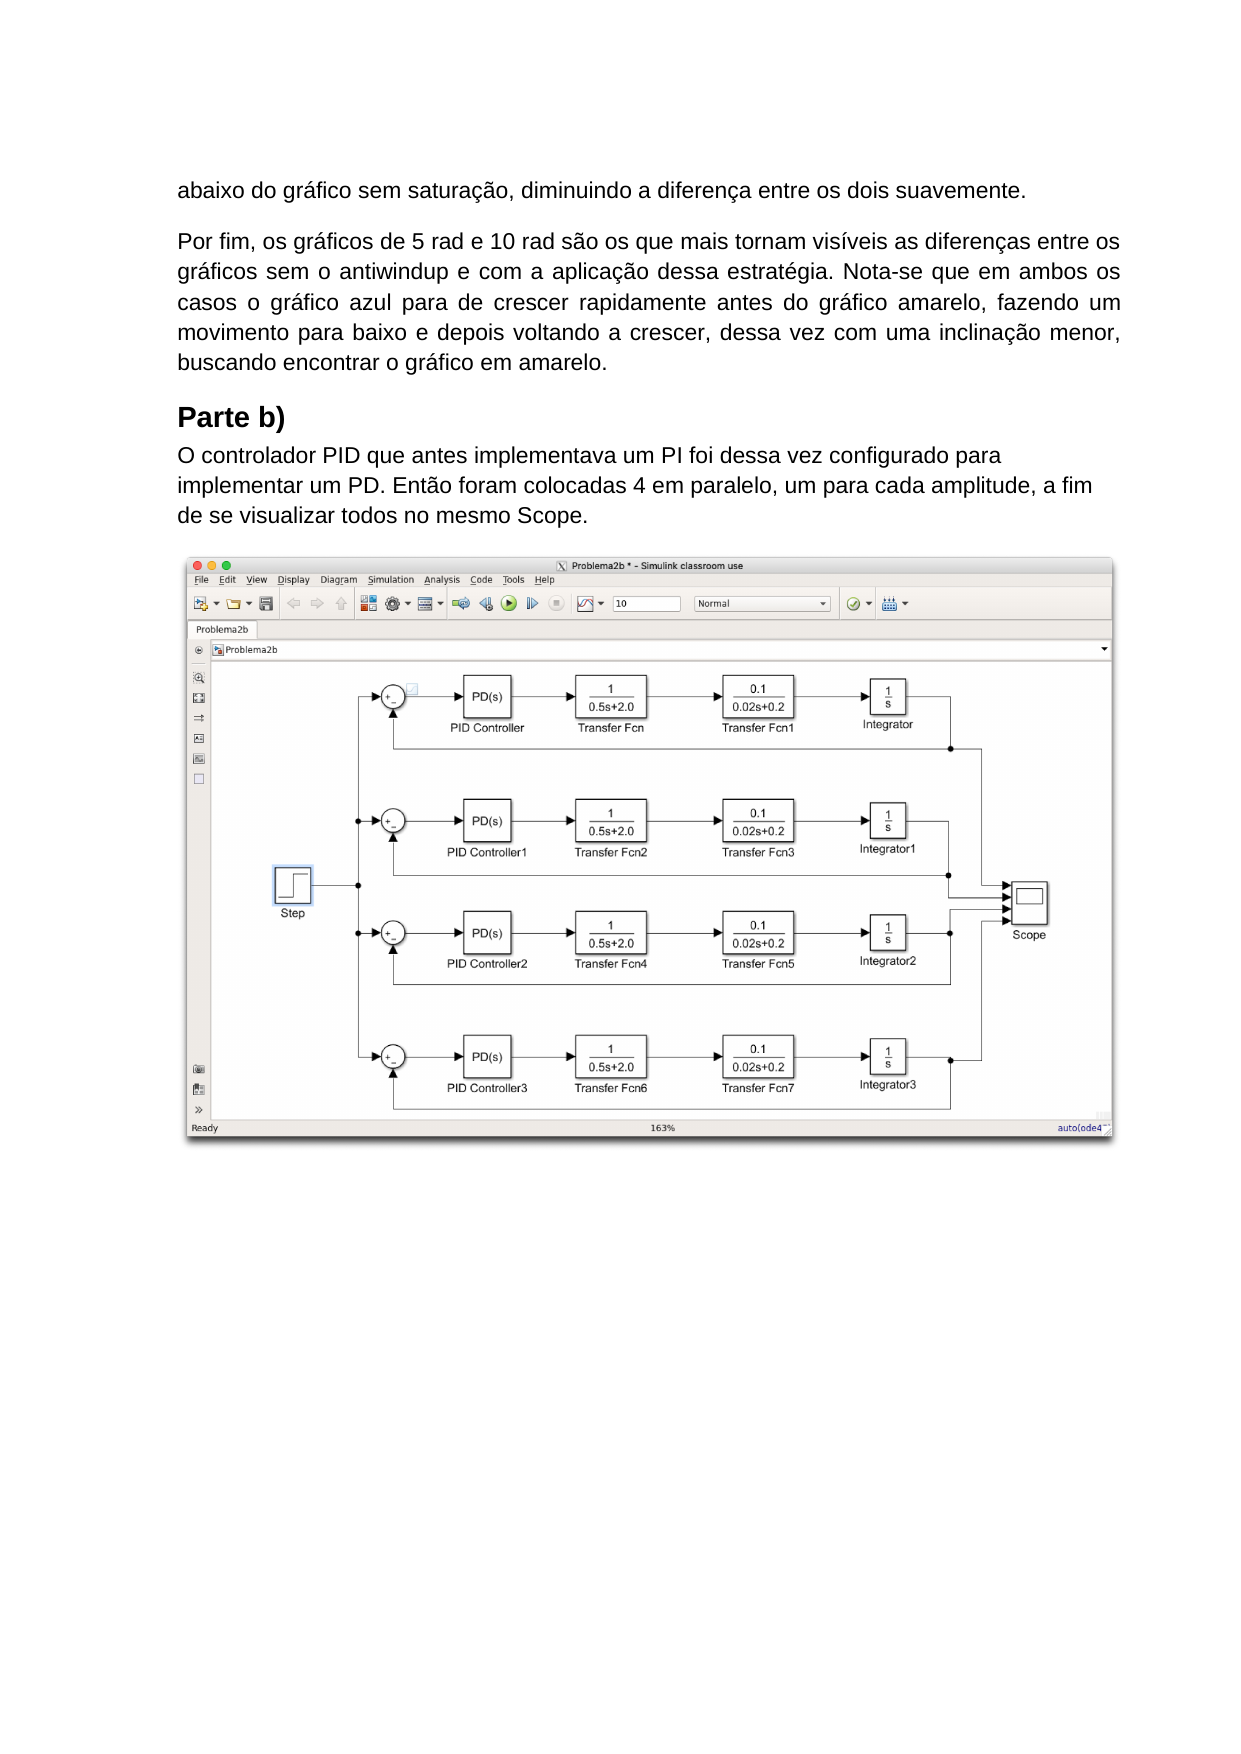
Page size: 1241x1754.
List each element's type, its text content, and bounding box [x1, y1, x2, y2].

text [177, 177, 1122, 203]
text O controlador PID que antes implementava um PI foi dessa vez configurado para implementar um PD. Então foram colocadas 4 em paralelo, um para cada amplitude, a fim de se visualizar todos no mesmo Scope. [177, 442, 1122, 529]
picture [177, 553, 1122, 1152]
subtitle Parte b) [177, 400, 1122, 433]
text Por fim, os gráficos de 5 rad e 10 rad são os que mais tornam visíveis as diferenças entre os gráficos sem o antiwindup e com a aplicação dessa estratégia. Nota-se que em ambos os casos o gráfico azul para de crescer rapidamente antes do gráfico amarelo, fazendo um movimento para baixo e depois voltando a crescer, dessa vez com uma inclinação menor, buscando encontrar o gráfico em amarelo. [177, 228, 1122, 375]
